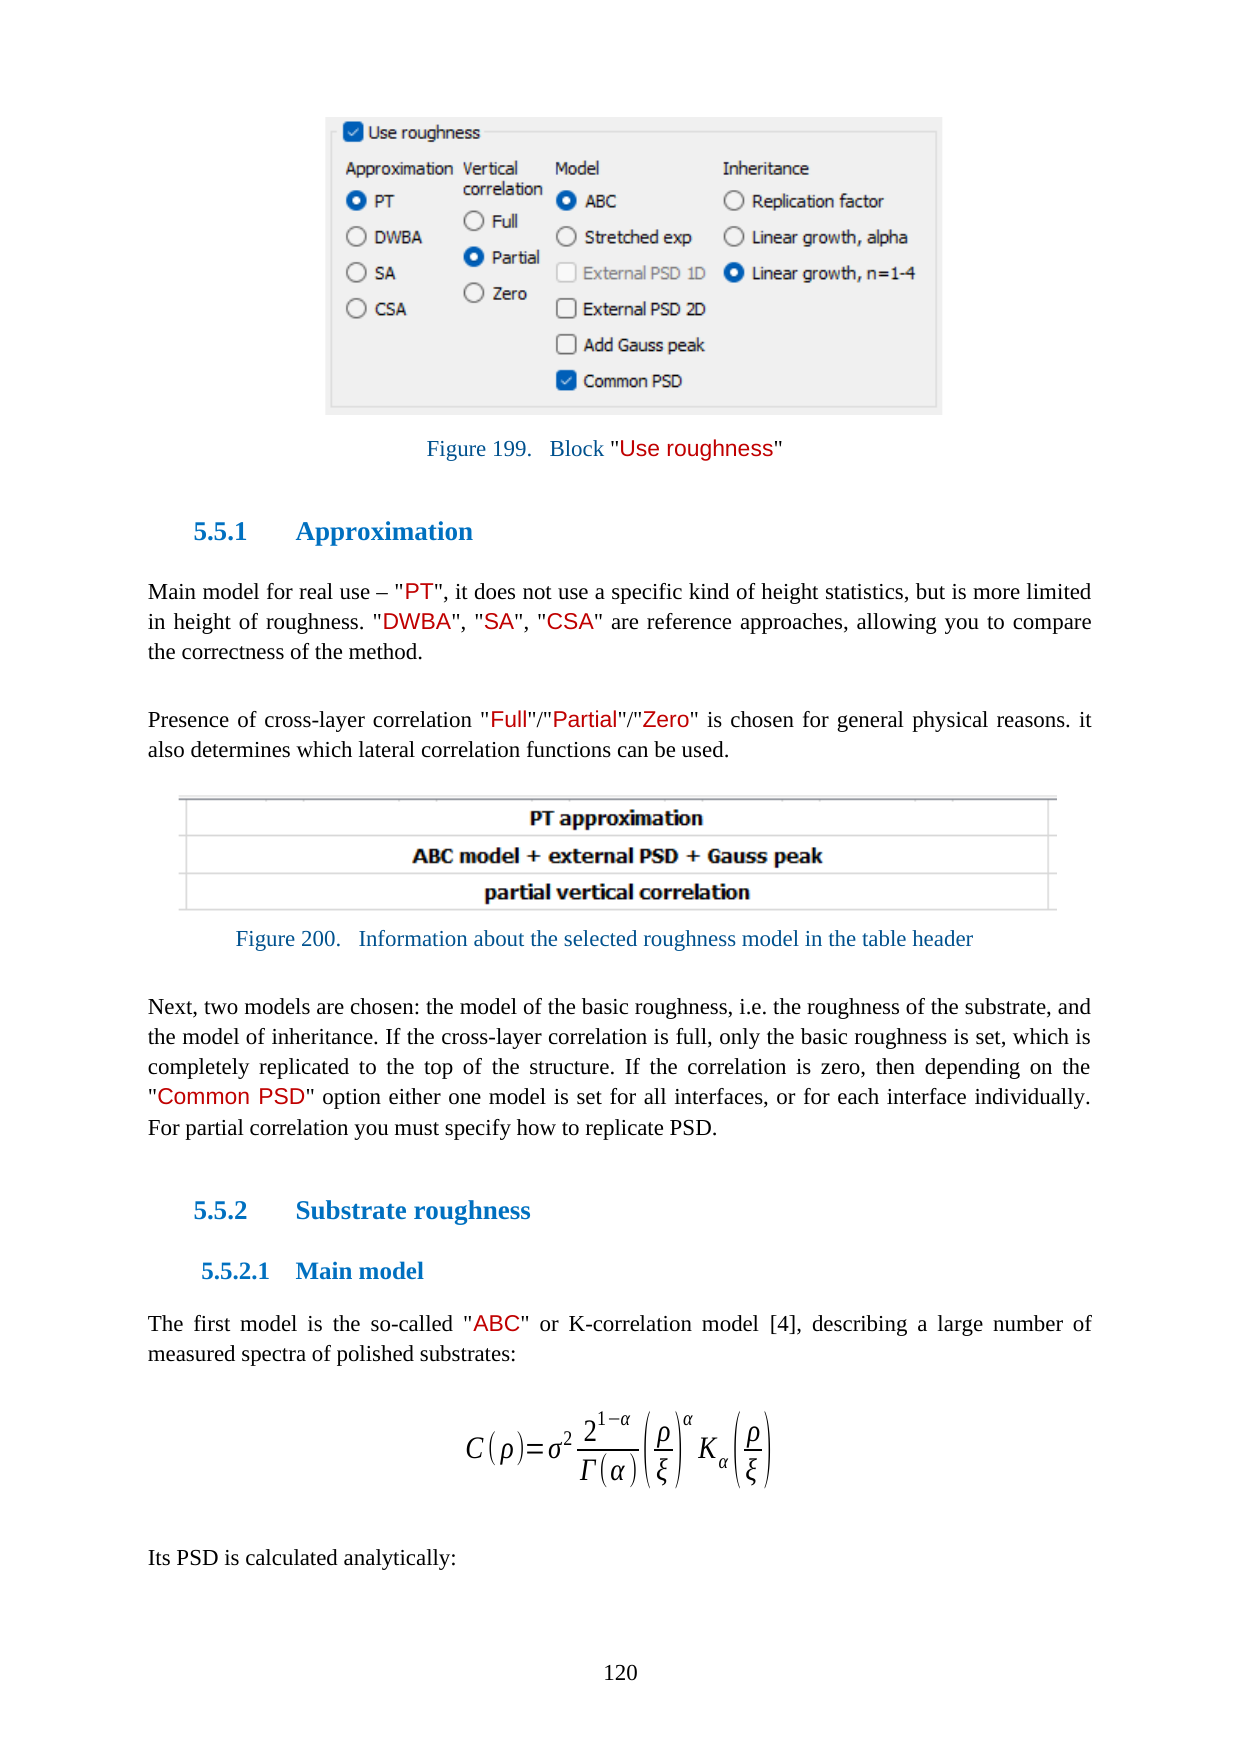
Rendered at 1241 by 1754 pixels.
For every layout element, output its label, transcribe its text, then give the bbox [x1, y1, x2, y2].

picture [178, 795, 1057, 917]
subtitle Substrate roughness [193, 1194, 1093, 1225]
text Next, two models are chosen: the model of the basic roughness, i.e. the roughness of the substrate, and the model of inheritance. If the cross-layer correlation is full, only the basic roughness is set, which is completely replicated to the top of the structure. If the correlation is zero, then depending on the "Common PSD" option either one model is set for all interfaces, or for each interface individually. For partial correlation you must specify how to replicate PSD. [148, 993, 1093, 1140]
text Its PSD is calculated analytically: [148, 1544, 1093, 1570]
text Presence of cross-layer correlation "Full"/"Partial"/"Zero" is chosen for general physical reasons. it also determines which lateral correlation functions can be used. [148, 706, 1093, 763]
subtitle Approximation [193, 515, 1093, 547]
text The first model is the so-called "ABC" or K-correlation model [4], describing a large number of measured spectra of polished substrates: [148, 1310, 1093, 1367]
text Main model for real use – "PT", it does not use a specific kind of height statistics, but is more limited in height of roughness. "DWBA", "SA", "CSA" are reference approaches, allowing you to compare the correctness of the method. [148, 578, 1093, 665]
subtitle Main model [201, 1256, 1093, 1285]
picture [325, 117, 943, 415]
